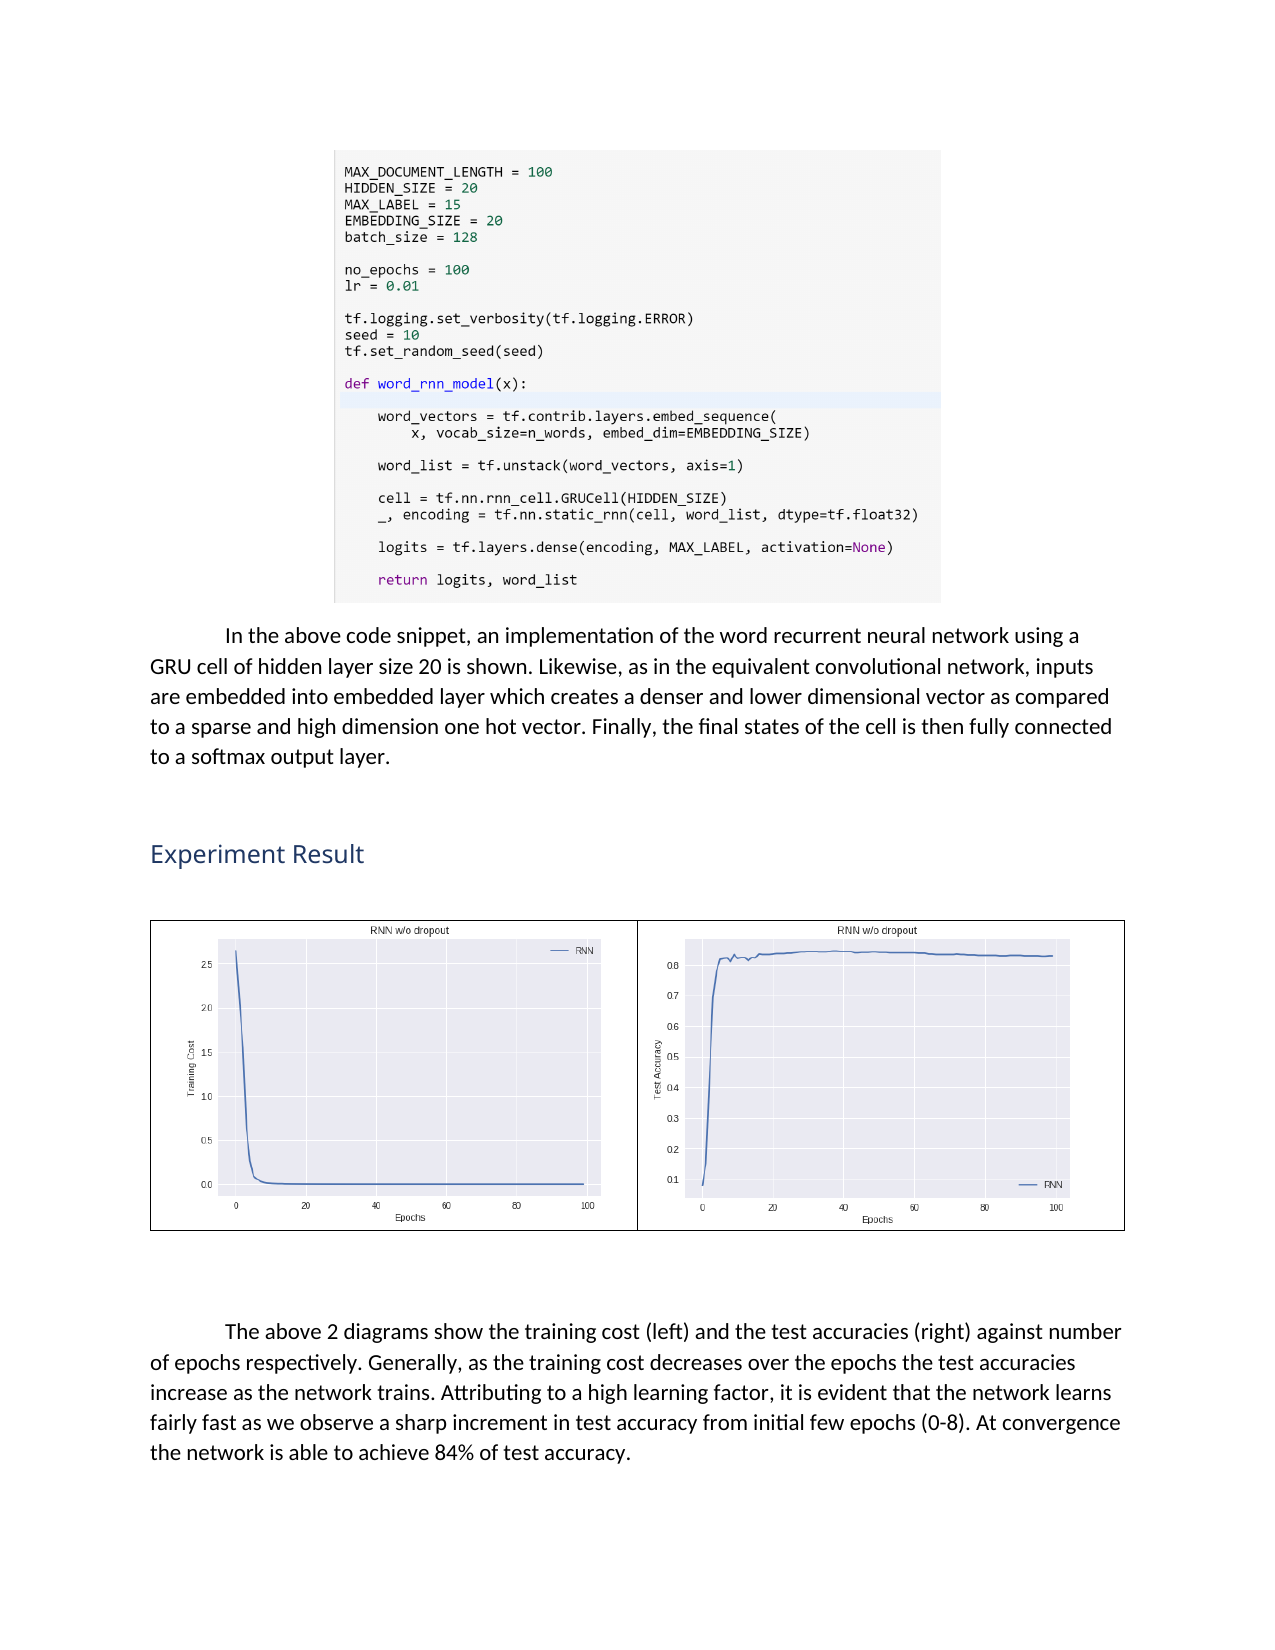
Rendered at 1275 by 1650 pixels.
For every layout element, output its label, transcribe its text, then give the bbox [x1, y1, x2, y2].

table_header [151, 921, 637, 1230]
text In the above code snippet, an implementation of the word recurrent neural network using a GRU cell of hidden layer size 20 is shown. Likewise, as in the equivalent convolutional network, inputs are embedded into embedded layer which creates a denser and lower dimensional vector as compared to a sparse and high dimension one hot vector. Finally, the final states of the cell is then fully connected to a softmax output layer. [150, 622, 1125, 771]
table_header [638, 921, 648, 1230]
picture [182, 921, 606, 1228]
subtitle Experiment Result [150, 836, 1125, 870]
text The above 2 diagrams show the training cost (left) and the test accuracies (right) against number of epochs respectively. Generally, as the training cost decreases over the epochs the test accuracies increase as the network trains. Attributing to a high learning factor, it is evident that the network learns fairly fast as we observe a sharp increment in test accuracy from initial few epochs (0-8). At convergence the network is able to achieve 84% of test accuracy. [150, 1317, 1125, 1466]
picture [334, 150, 941, 603]
picture [648, 921, 1075, 1230]
table_header [1075, 921, 1124, 1230]
